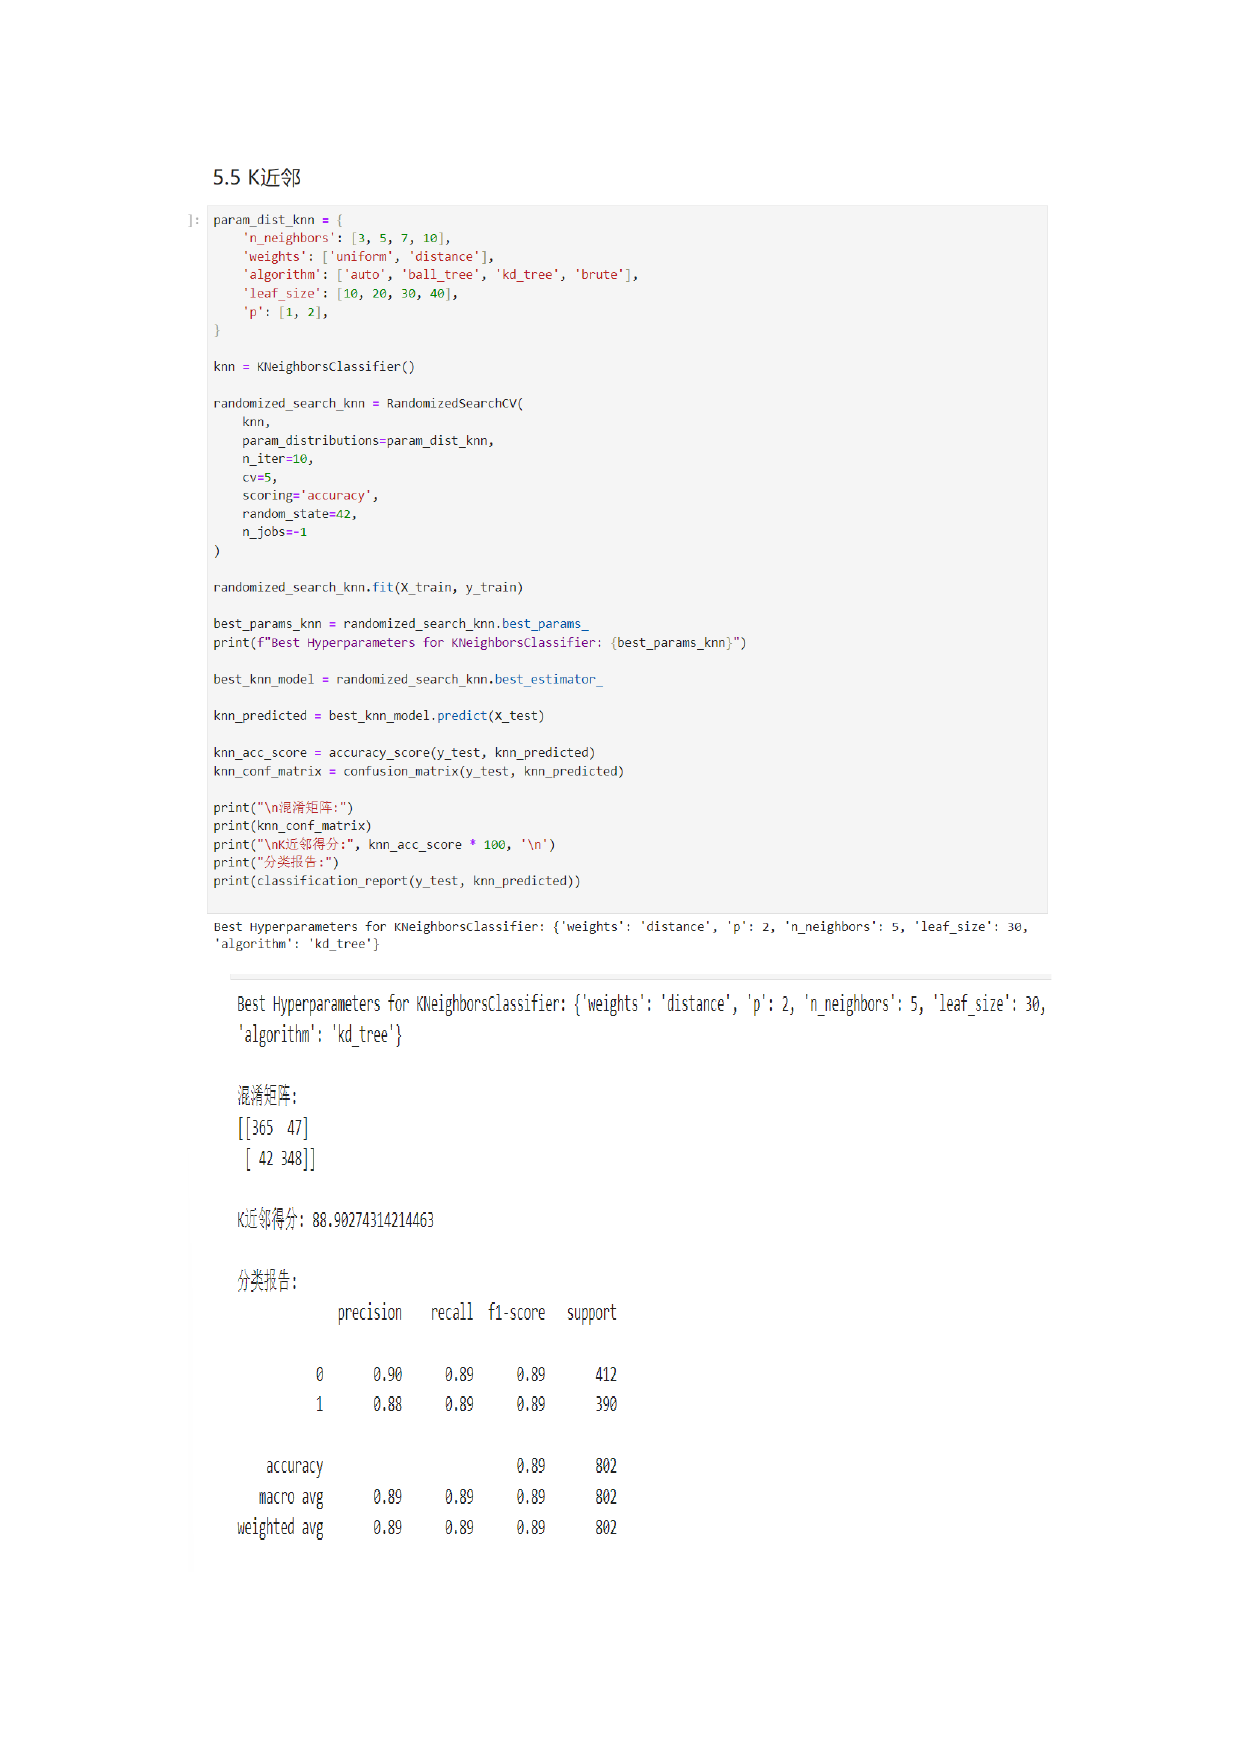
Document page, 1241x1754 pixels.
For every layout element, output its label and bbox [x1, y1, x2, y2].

picture [187, 974, 1052, 1572]
picture [187, 162, 1053, 953]
